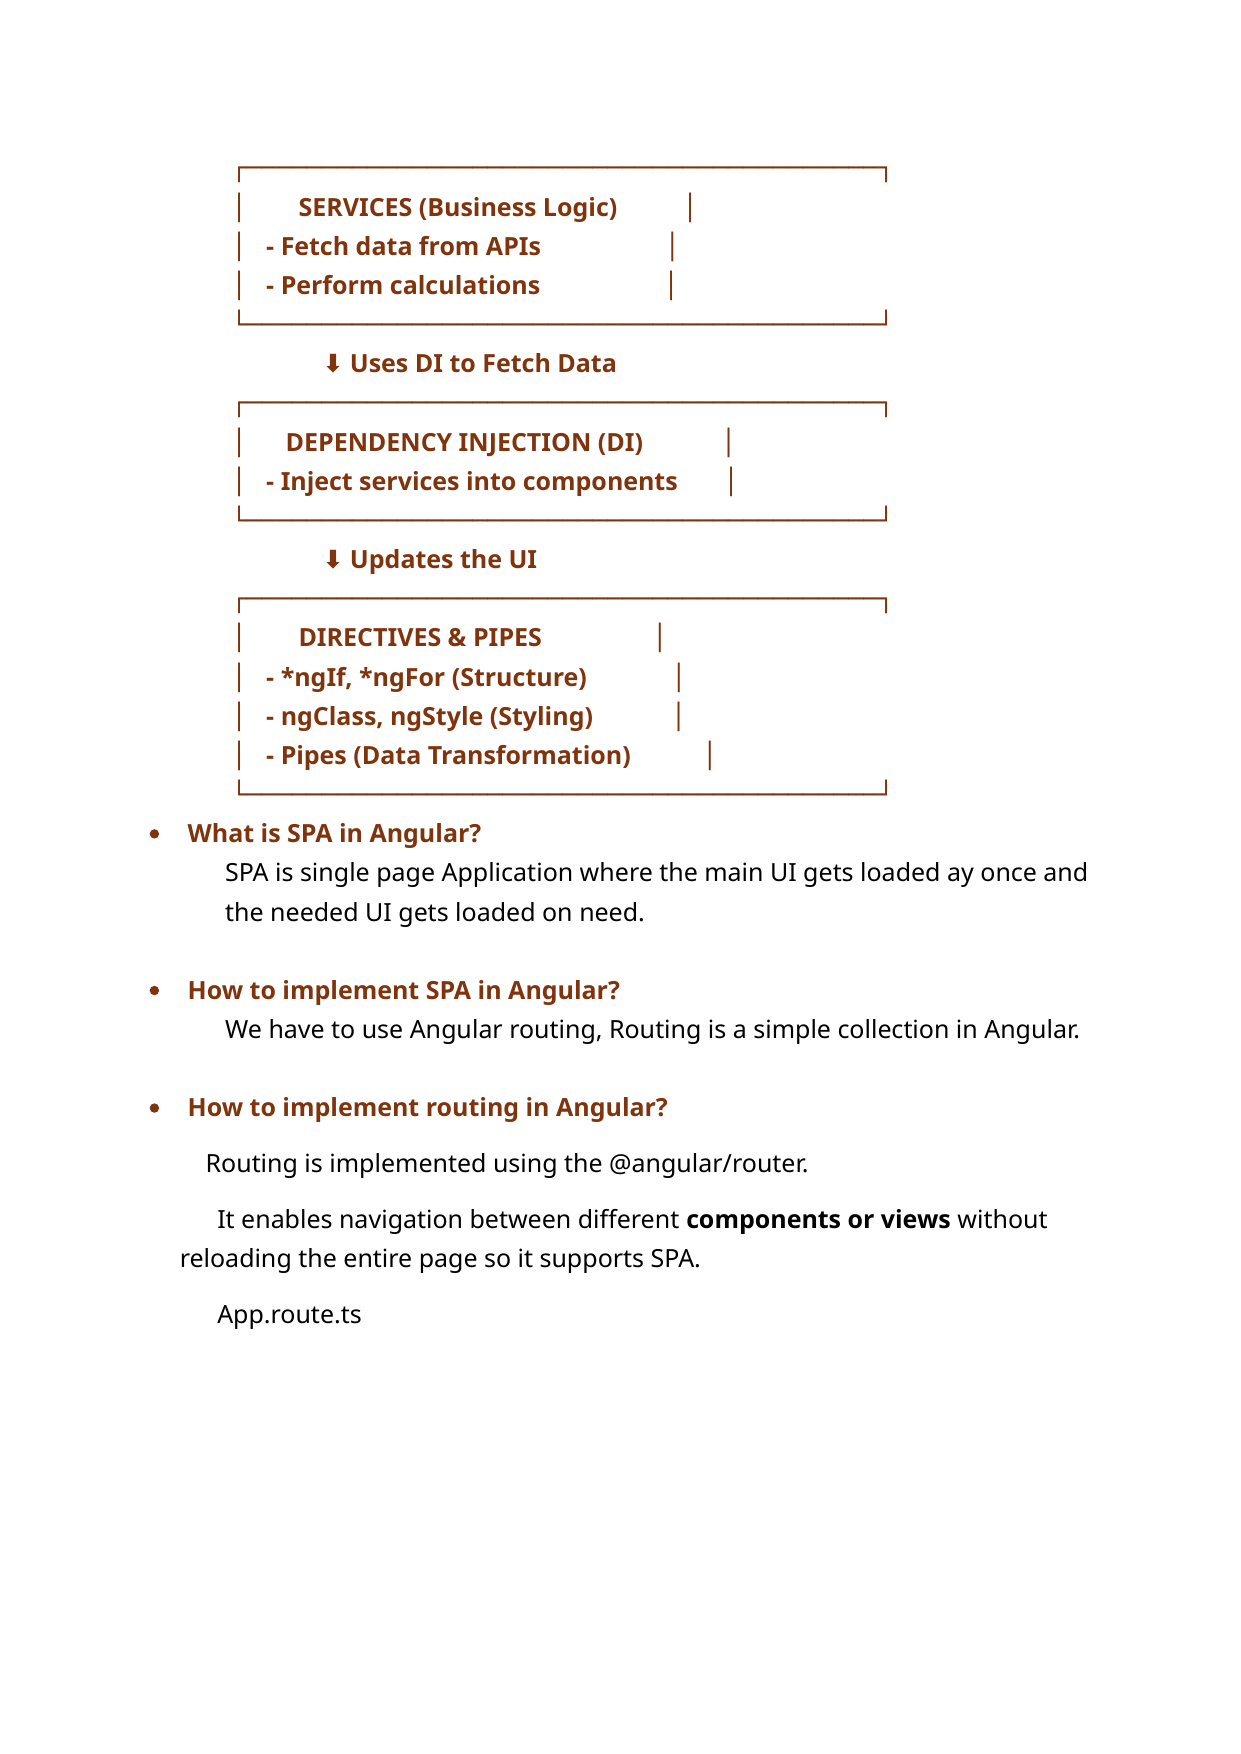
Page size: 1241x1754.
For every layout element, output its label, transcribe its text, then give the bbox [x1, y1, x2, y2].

text App.route.ts [179, 1297, 1090, 1331]
list We have to use Angular routing, Routing is a simple collection in Angular. [225, 1012, 1090, 1046]
list └──────────────────────────────────────────┘ [225, 777, 1090, 811]
text Routing is implemented using the @angular/router. [179, 1146, 1090, 1180]
text It enables navigation between different components or views without reloading the entire page so it supports SPA. [179, 1202, 1090, 1275]
list How to implement routing in Angular? [150, 1090, 1090, 1124]
list What is SPA in Angular? [150, 816, 1090, 850]
list │ DEPENDENCY INJECTION (DI) │ [225, 424, 1090, 458]
list │ - Perform calculations │ [225, 267, 1090, 302]
list │ - Pipes (Data Transformation) │ [225, 737, 1090, 772]
list SPA is single page Application where the main UI gets loaded ay once and the needed UI gets loaded on need. [225, 855, 1090, 928]
list ┌──────────────────────────────────────────┐ [225, 385, 1090, 419]
list │ SERVICES (Business Logic) │ [225, 189, 1090, 223]
list ┌──────────────────────────────────────────┐ [225, 150, 1090, 184]
list ⬇️ Updates the UI [225, 542, 1090, 576]
list │ - Fetch data from APIs │ [225, 228, 1090, 262]
list ⬇️ Uses DI to Fetch Data [225, 346, 1090, 380]
list How to implement SPA in Angular? [150, 972, 1090, 1007]
list │ - *ngIf, *ngFor (Structure) │ [225, 659, 1090, 693]
list └──────────────────────────────────────────┘ [225, 502, 1090, 537]
list ┌──────────────────────────────────────────┐ [225, 581, 1090, 615]
list │ - ngClass, ngStyle (Styling) │ [225, 698, 1090, 732]
list │ DIRECTIVES & PIPES │ [225, 620, 1090, 654]
list │ - Inject services into components │ [225, 463, 1090, 497]
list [225, 307, 1090, 341]
